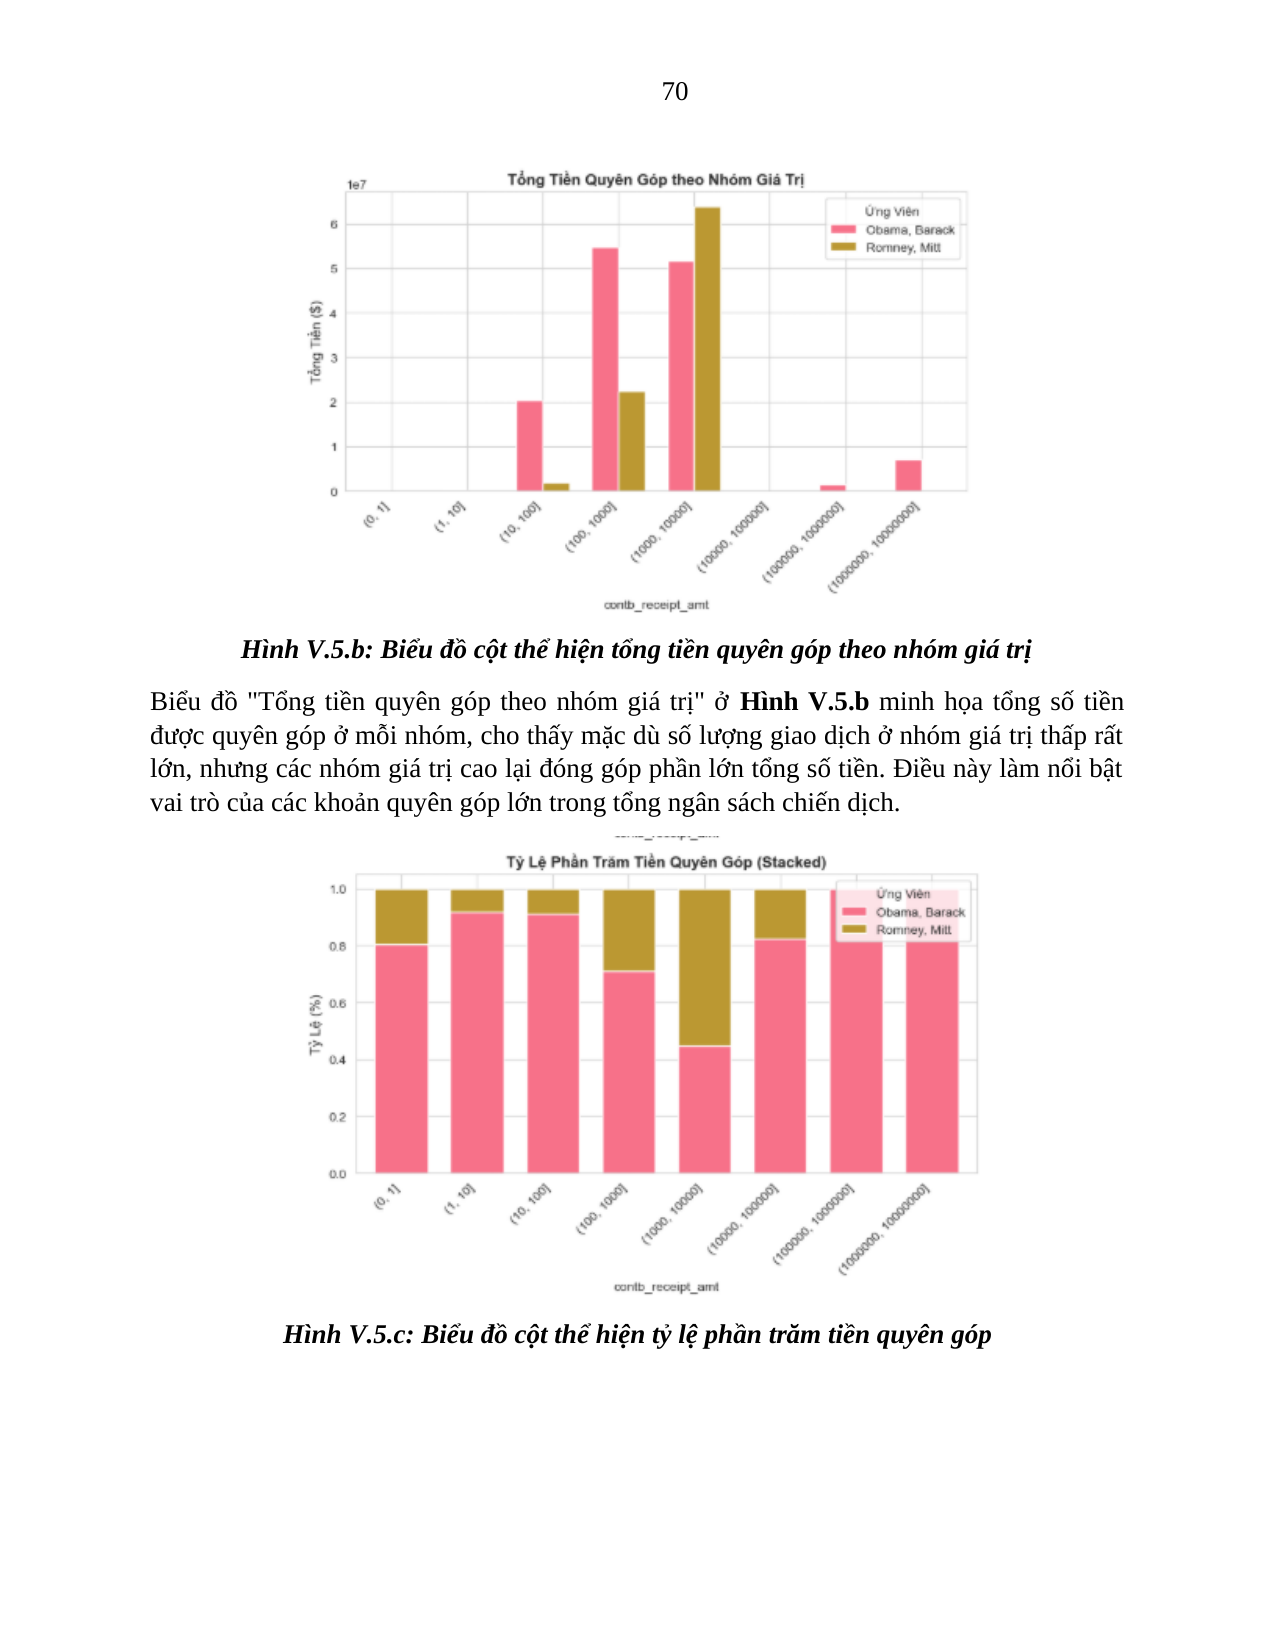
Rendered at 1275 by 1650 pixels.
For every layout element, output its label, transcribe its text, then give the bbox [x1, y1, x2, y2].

picture [293, 836, 983, 1299]
text Biểu đồ "Tổng tiền quyên góp theo nhóm giá trị" ở Hình V.5.b minh họa tổng số tiền được quyên góp ở mỗi nhóm, cho thấy mặc dù số lượng giao dịch ở nhóm giá trị thấp rất lớn, nhưng các nhóm giá trị cao lại đóng góp phần lớn tổng số tiền. Điều này làm nổi bật vai trò của các khoản quyên góp lớn trong tổng ngân sách chiến dịch. [150, 686, 1125, 817]
picture [289, 150, 986, 614]
text Hình V.5.c: Biểu đồ cột thể hiện tỷ lệ phần trăm tiền quyên góp [150, 1318, 1125, 1349]
text Hình V.5.b: Biểu đồ cột thể hiện tổng tiền quyên góp theo nhóm giá trị [150, 633, 1125, 664]
